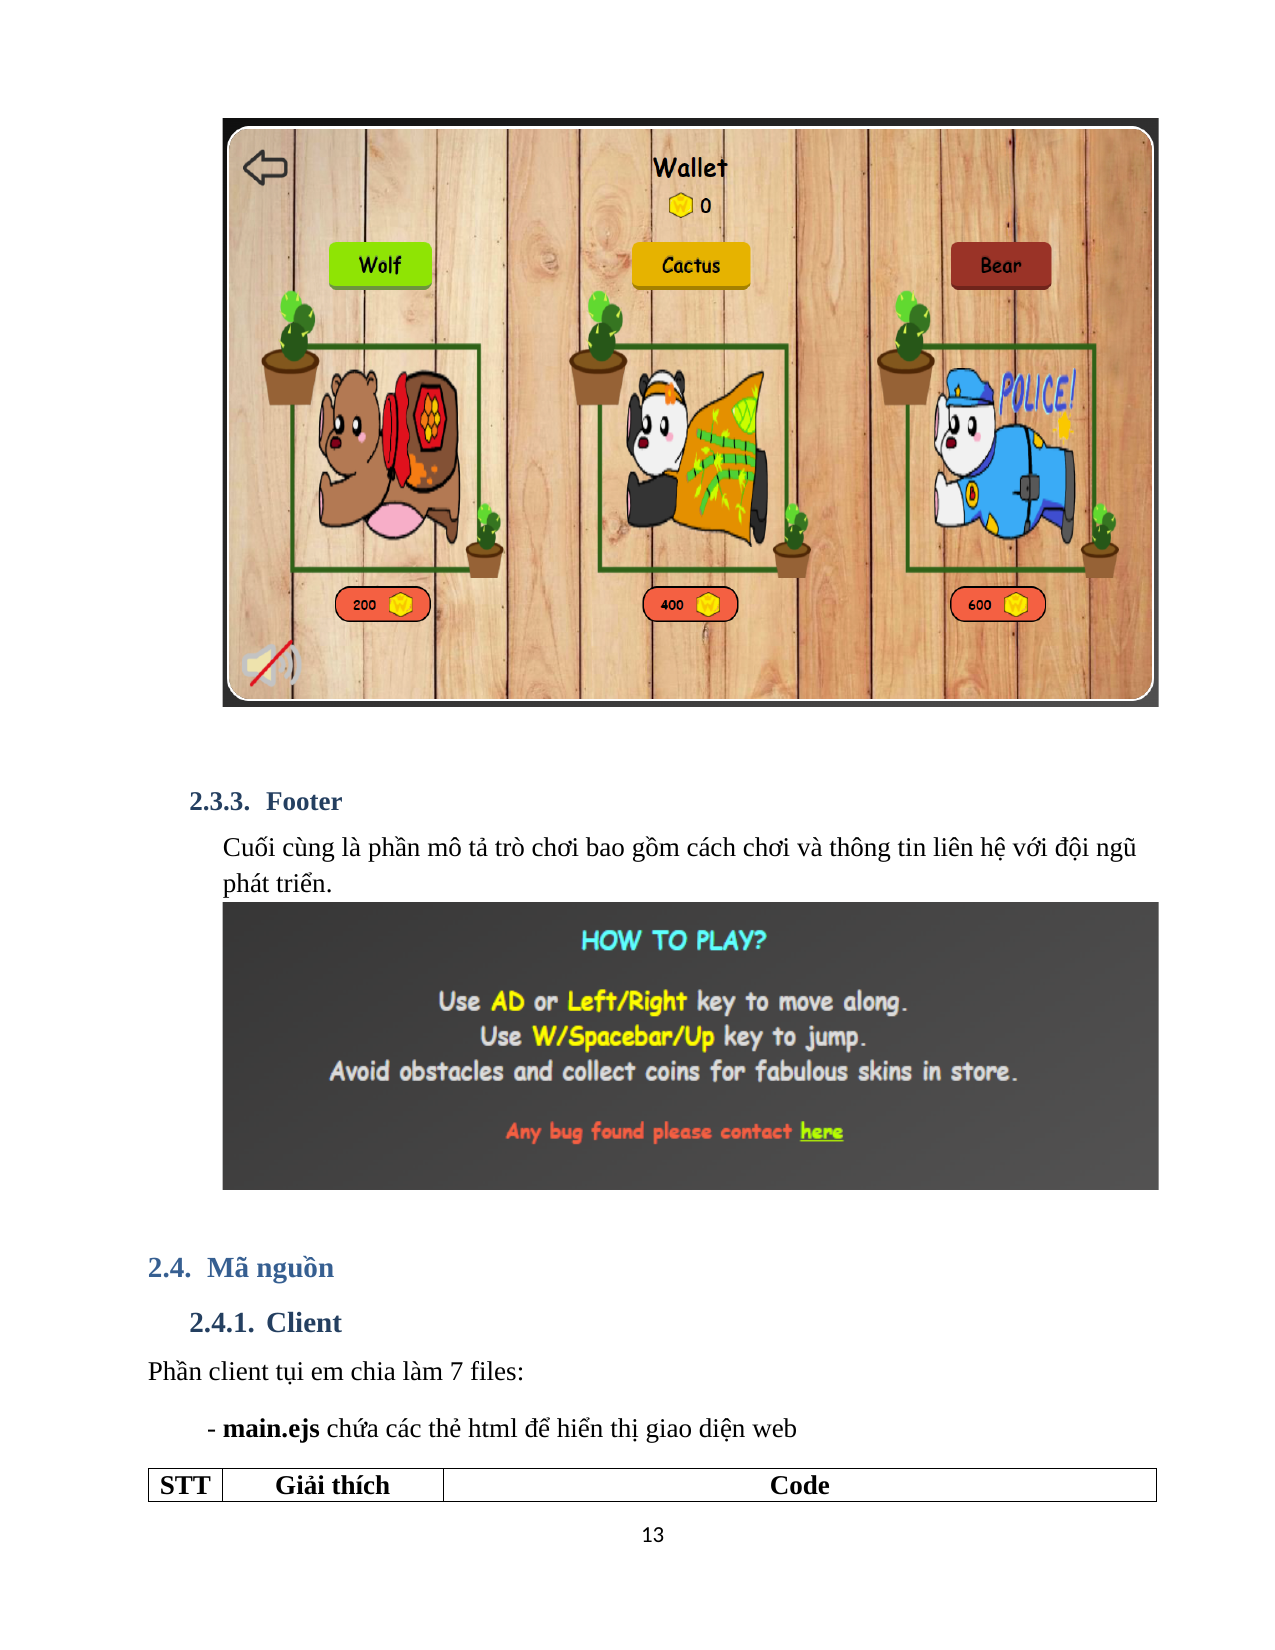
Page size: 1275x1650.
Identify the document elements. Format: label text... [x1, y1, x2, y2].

table_header STT [149, 1469, 222, 1501]
subtitle Mã nguồn [148, 1250, 1157, 1284]
subtitle Client [189, 1305, 1157, 1338]
table_header Code [444, 1469, 1156, 1501]
picture [222, 118, 1159, 707]
picture [222, 902, 1159, 1190]
list main.ejs chứa các thẻ html để hiển thị giao diện web [207, 1412, 1157, 1443]
text Phần client tụi em chia làm 7 files: [148, 1355, 1157, 1386]
list Cuối cùng là phần mô tả trò chơi bao gồm cách chơi và thông tin liên hệ với đội ngũ phát triển. [223, 831, 1157, 898]
table_header Giải thích [223, 1469, 443, 1501]
subtitle Footer [189, 785, 1157, 816]
